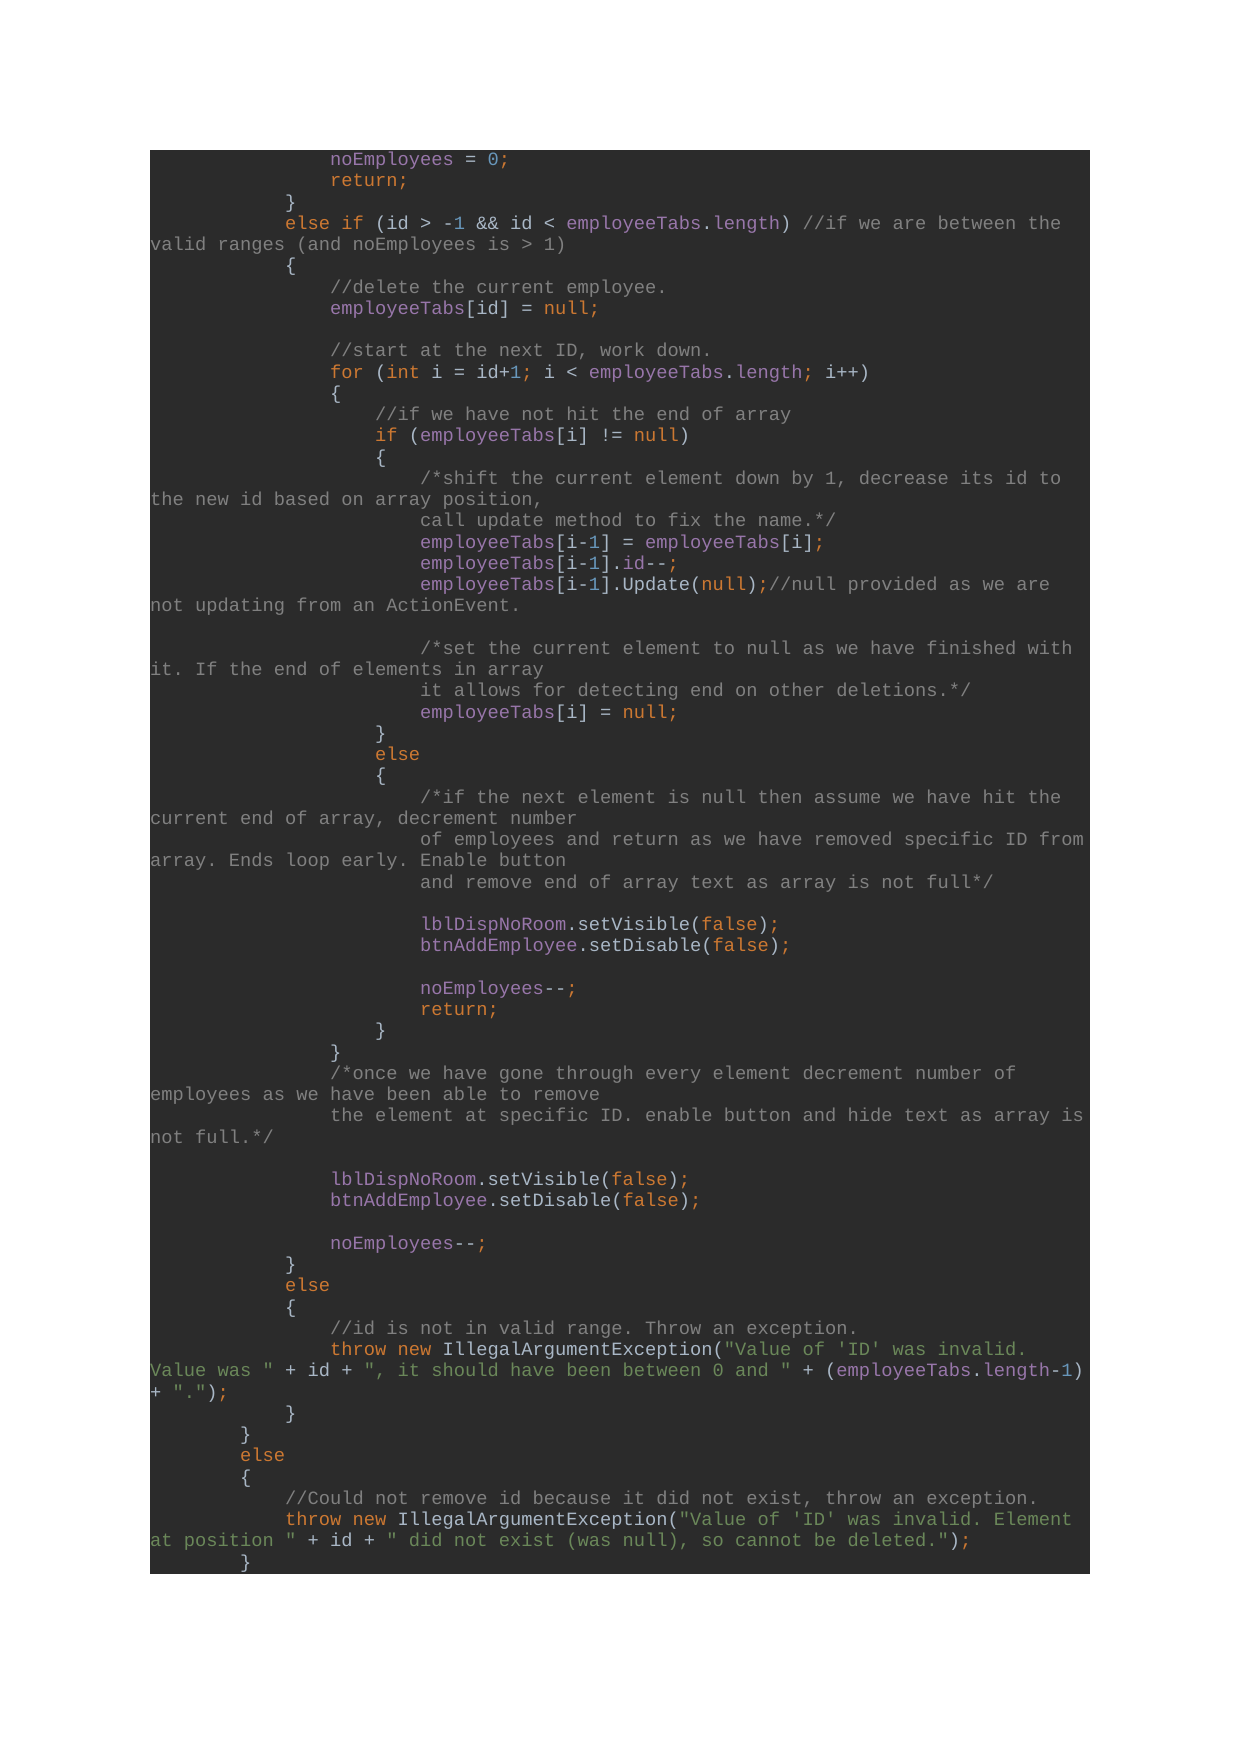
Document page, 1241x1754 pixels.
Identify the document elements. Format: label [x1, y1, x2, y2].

text [150, 150, 1090, 1574]
